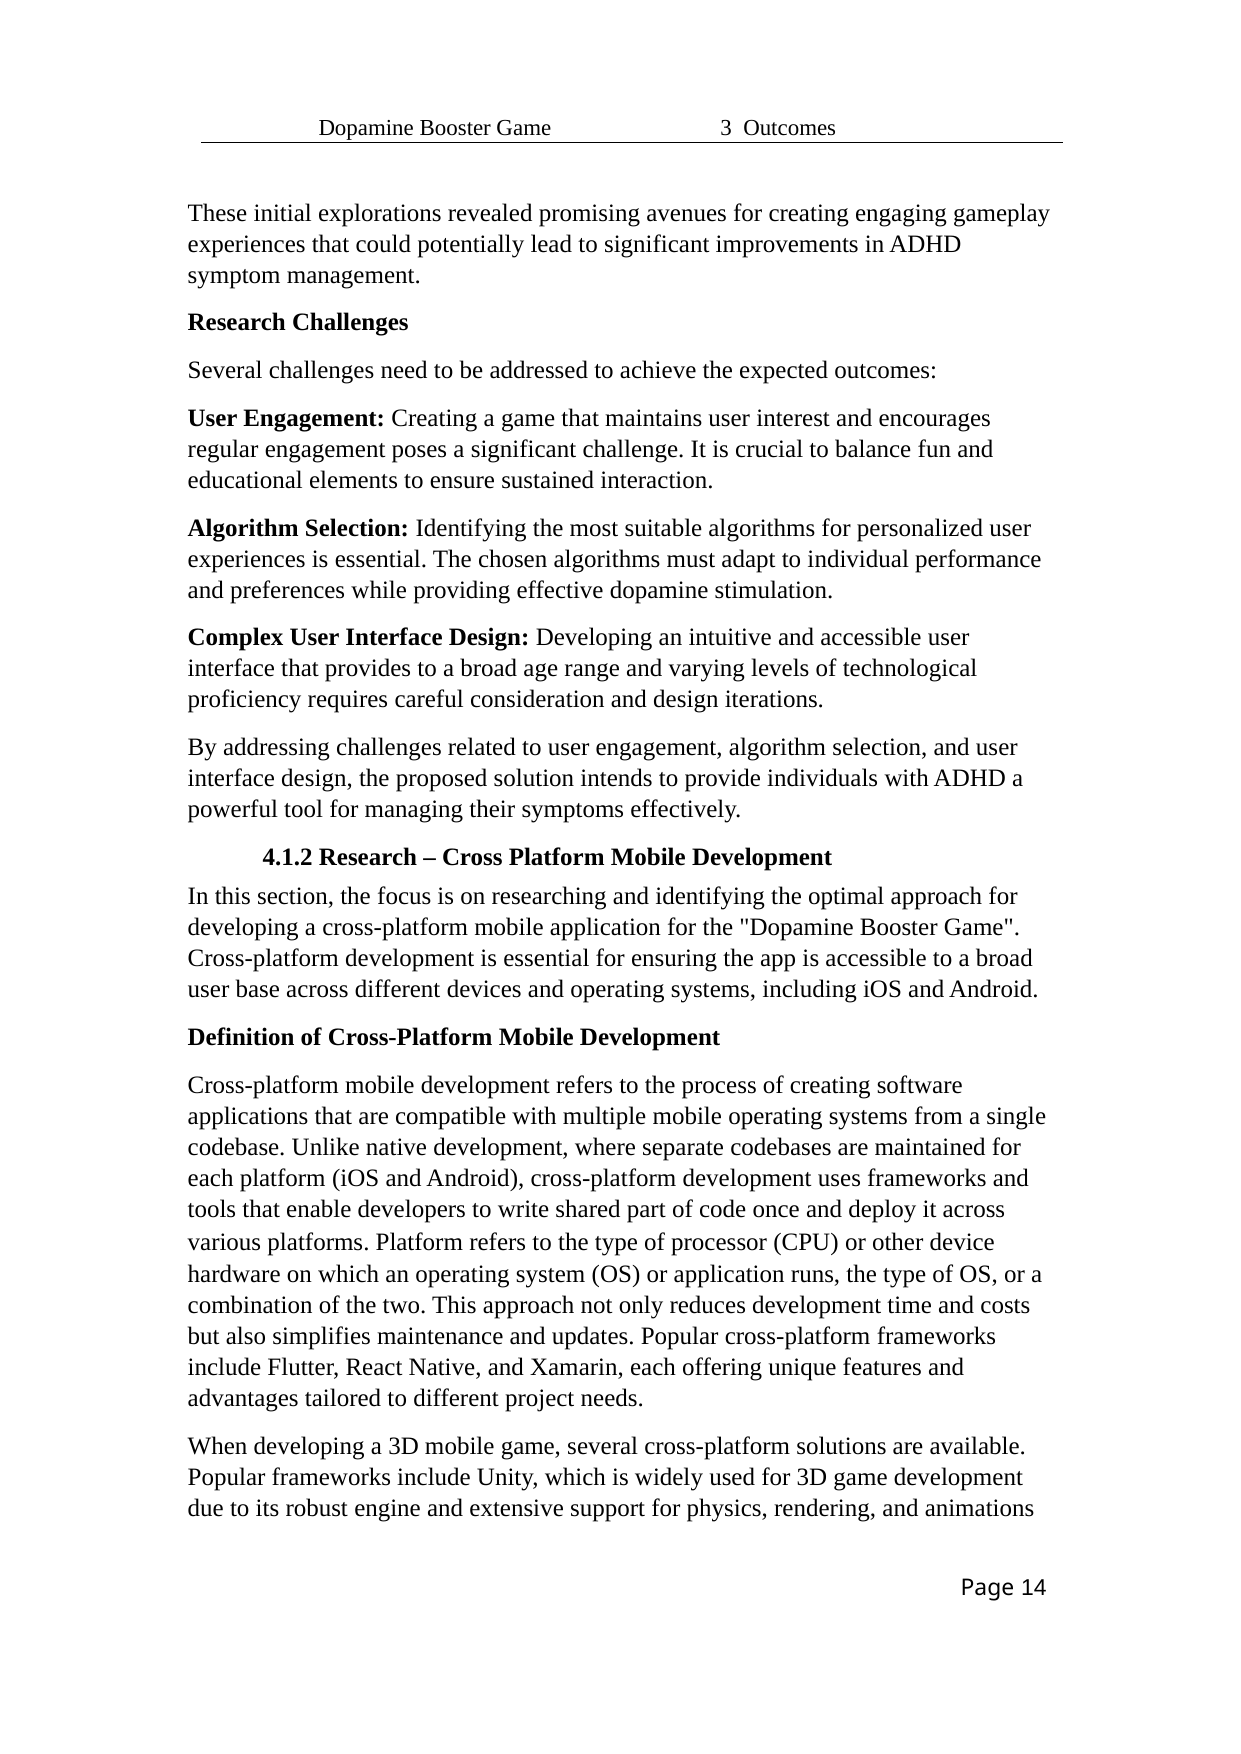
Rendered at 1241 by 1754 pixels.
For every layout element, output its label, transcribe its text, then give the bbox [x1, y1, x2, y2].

text Definition of Cross-Platform Mobile Development [187, 1022, 1053, 1051]
text Complex User Interface Design: Developing an intuitive and accessible user interface that provides to a broad age range and varying levels of technological proficiency requires careful consideration and design iterations. [187, 622, 1053, 713]
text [187, 1431, 1053, 1522]
text In this section, the focus is on researching and identifying the optimal approach for developing a cross-platform mobile application for the "Dopamine Booster Game". Cross-platform development is essential for ensuring the app is accessible to a broad user base across different devices and operating systems, including iOS and Android. [187, 881, 1053, 1003]
text User Engagement: Creating a game that maintains user interest and encourages regular engagement poses a significant challenge. It is crucial to balance fun and educational elements to ensure sustained interaction. [187, 403, 1053, 494]
text Algorithm Selection: Identifying the most suitable algorithms for personalized user experiences is essential. The chosen algorithms must adapt to individual performance and preferences while providing effective dopamine stimulation. [187, 513, 1053, 603]
text Cross-platform mobile development refers to the process of creating software applications that are compatible with multiple mobile operating systems from a single codebase. Unlike native development, where separate codebases are maintained for each platform (iOS and Android), cross-platform development uses frameworks and tools that enable developers to write shared part of code once and deploy it across various platforms. Platform refers to the type of processor (CPU) or other device hardware on which an operating system (OS) or application runs, the type of OS, or a combination of the two. This approach not only reduces development time and costs but also simplifies maintenance and updates. Popular cross-platform frameworks include Flutter, React Native, and Xamarin, each offering unique features and advantages tailored to different project needs. [187, 1070, 1053, 1412]
text These initial explorations revealed promising avenues for creating engaging gameplay experiences that could potentially lead to significant improvements in ADHD symptom management. [187, 198, 1053, 288]
text Research Challenges [187, 307, 1053, 336]
subtitle 4.1.2 Research – Cross Platform Mobile Development [187, 842, 1053, 871]
text Several challenges need to be addressed to achieve the expected outcomes: [187, 355, 1053, 384]
text By addressing challenges related to user engagement, algorithm selection, and user interface design, the proposed solution intends to provide individuals with ADHD a powerful tool for managing their symptoms effectively. [187, 732, 1053, 823]
